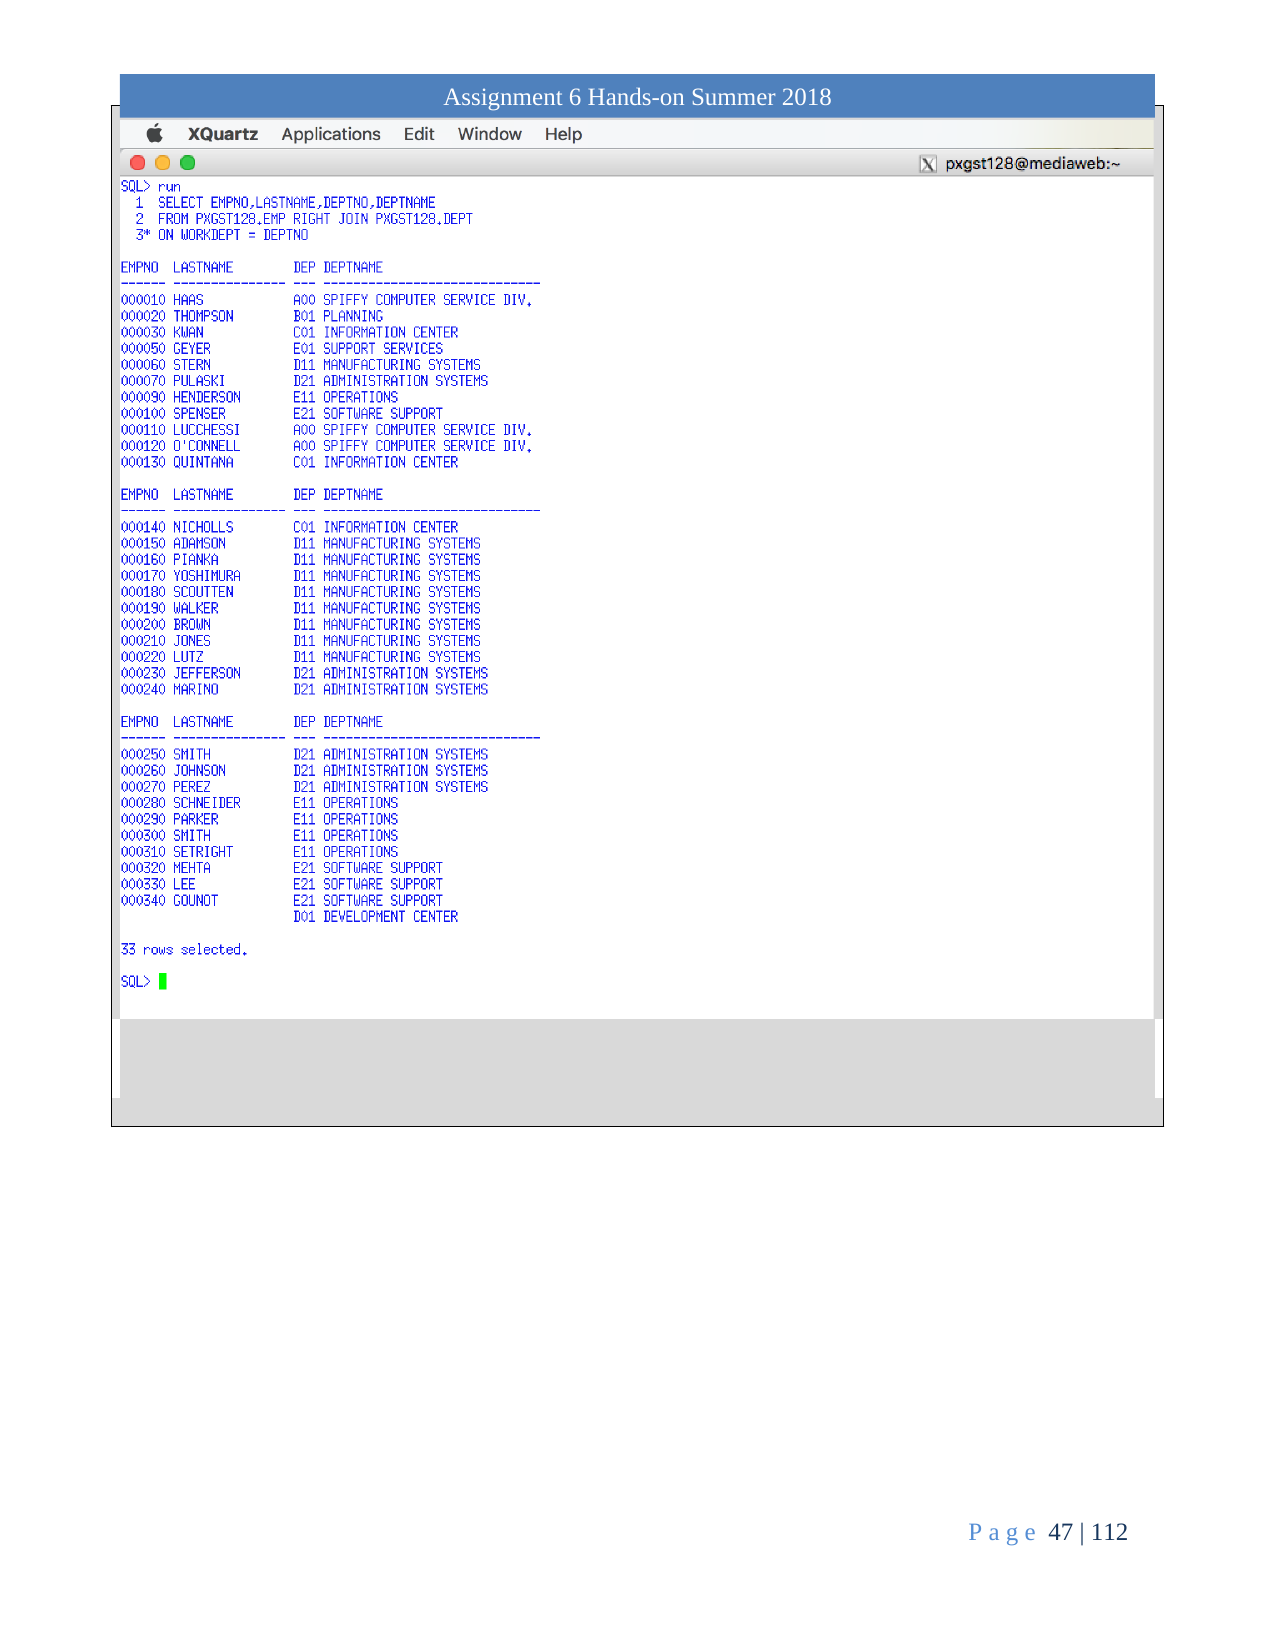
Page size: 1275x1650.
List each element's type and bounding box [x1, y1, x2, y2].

picture [120, 120, 1154, 1019]
